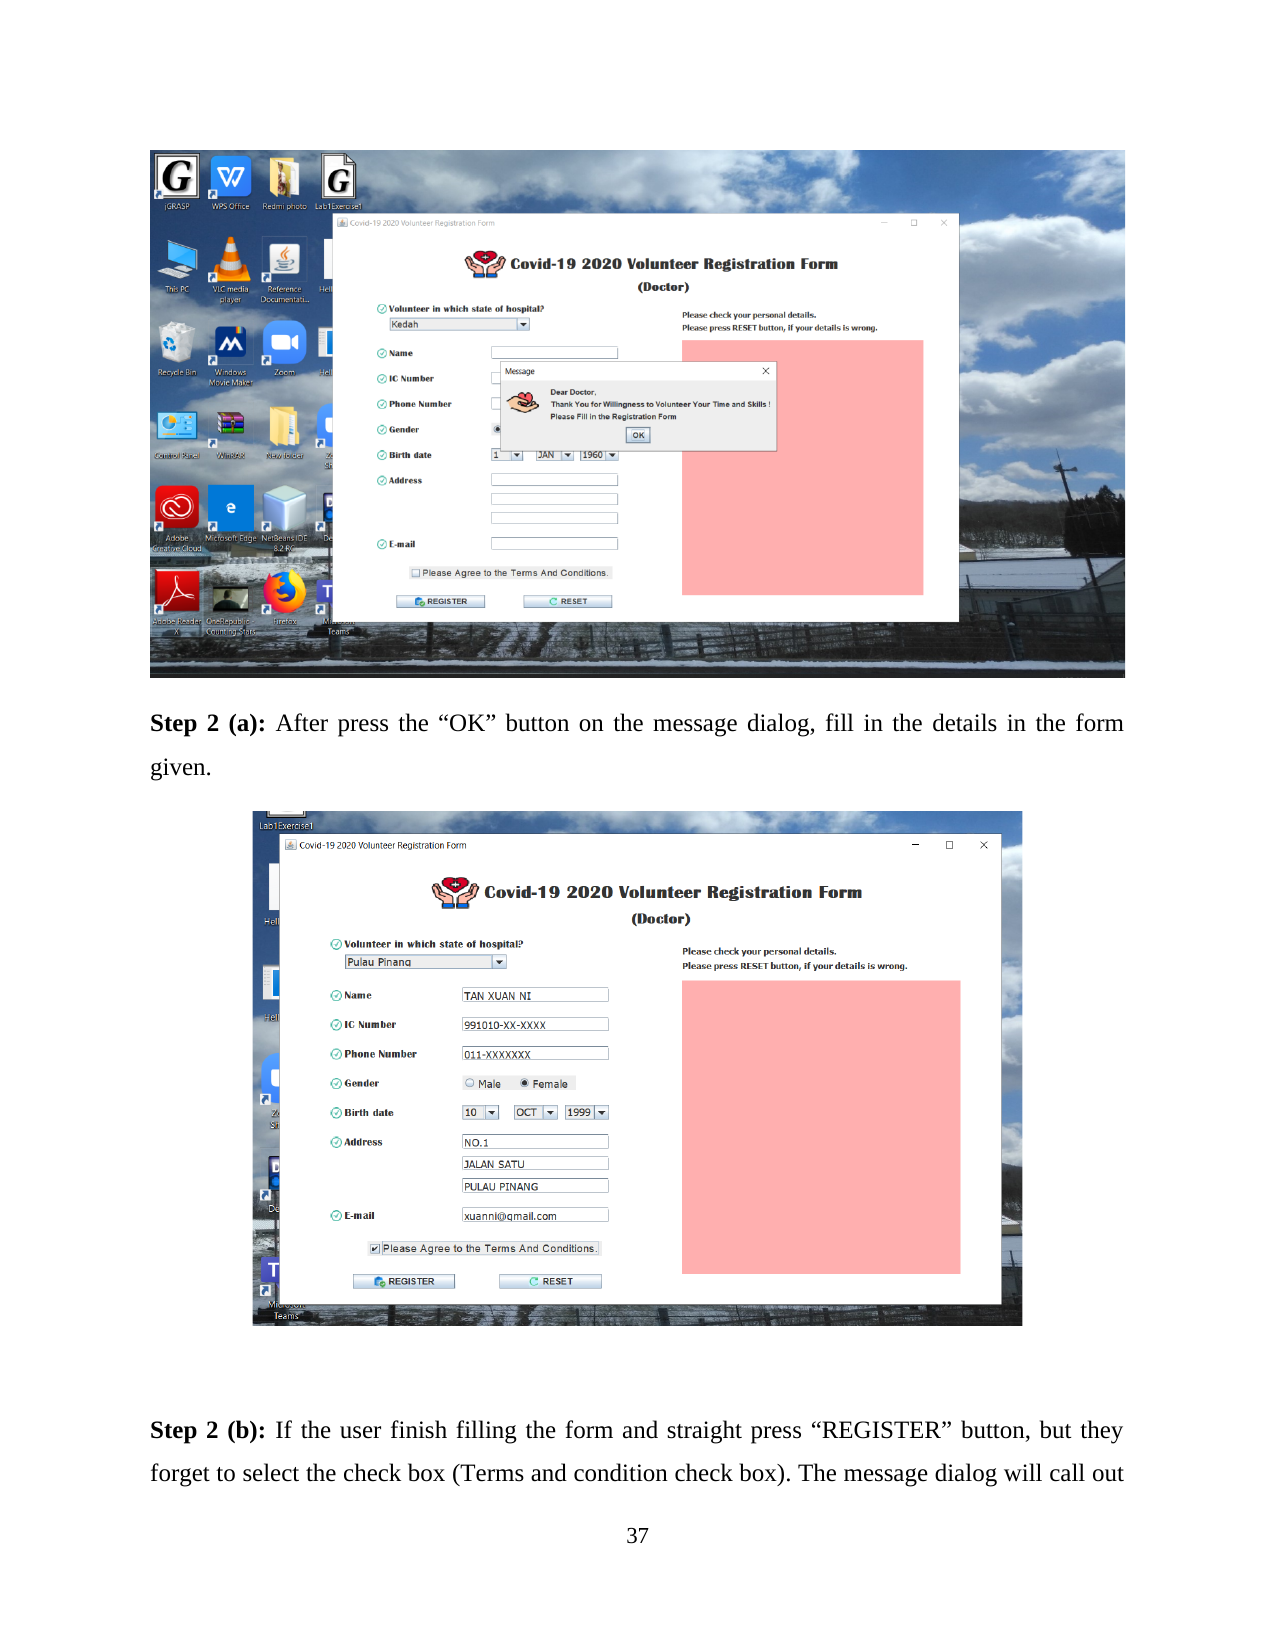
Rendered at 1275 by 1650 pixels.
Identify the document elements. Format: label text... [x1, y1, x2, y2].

picture [252, 811, 1023, 1326]
text Step 2 (a): After press the “OK” button on the message dialog, fill in the details in the form given. [150, 708, 1125, 780]
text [150, 1415, 1125, 1487]
picture [150, 150, 1125, 678]
